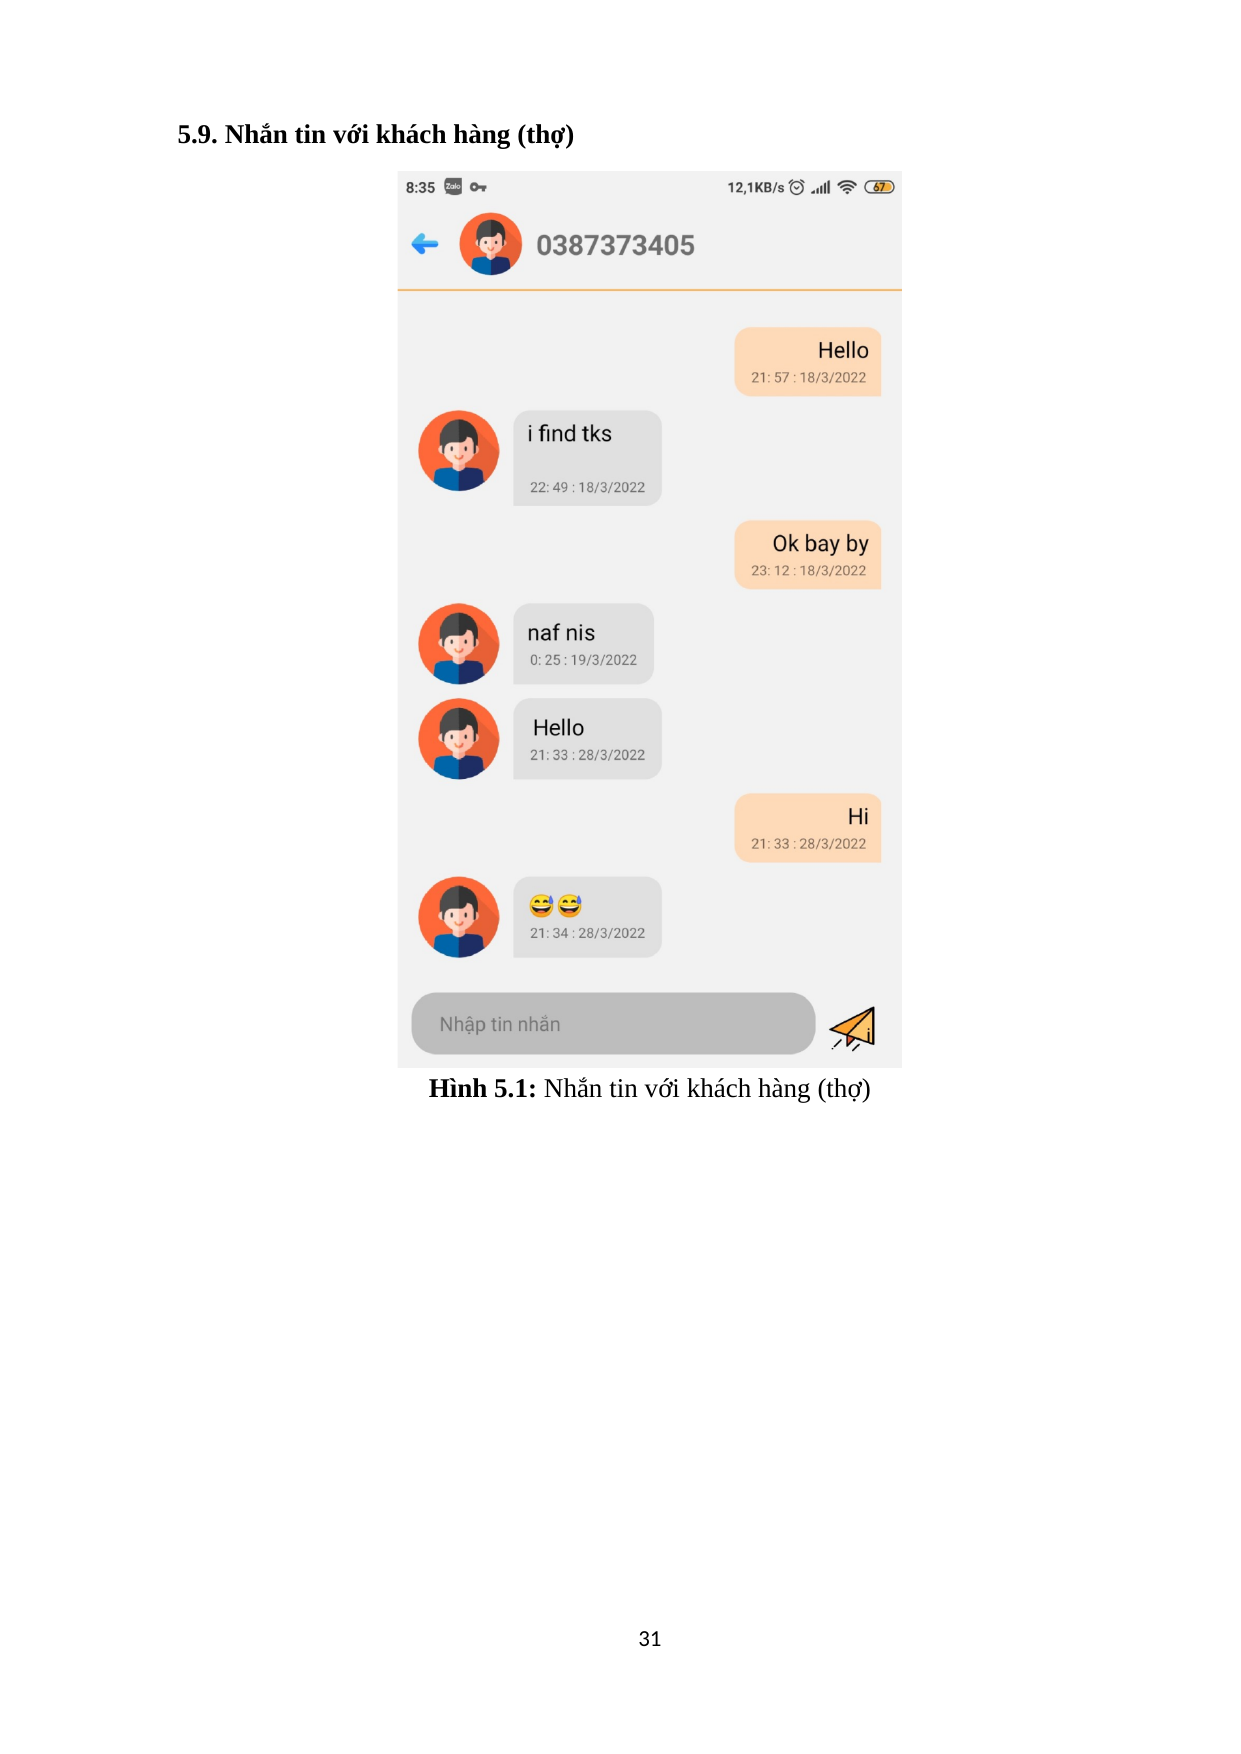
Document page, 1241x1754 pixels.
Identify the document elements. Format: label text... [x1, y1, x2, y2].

text Nhắn tin với khách hàng (thợ) [177, 118, 1122, 149]
picture [397, 171, 902, 1068]
text Nhắn tin với khách hàng (thợ) [177, 1072, 1122, 1103]
